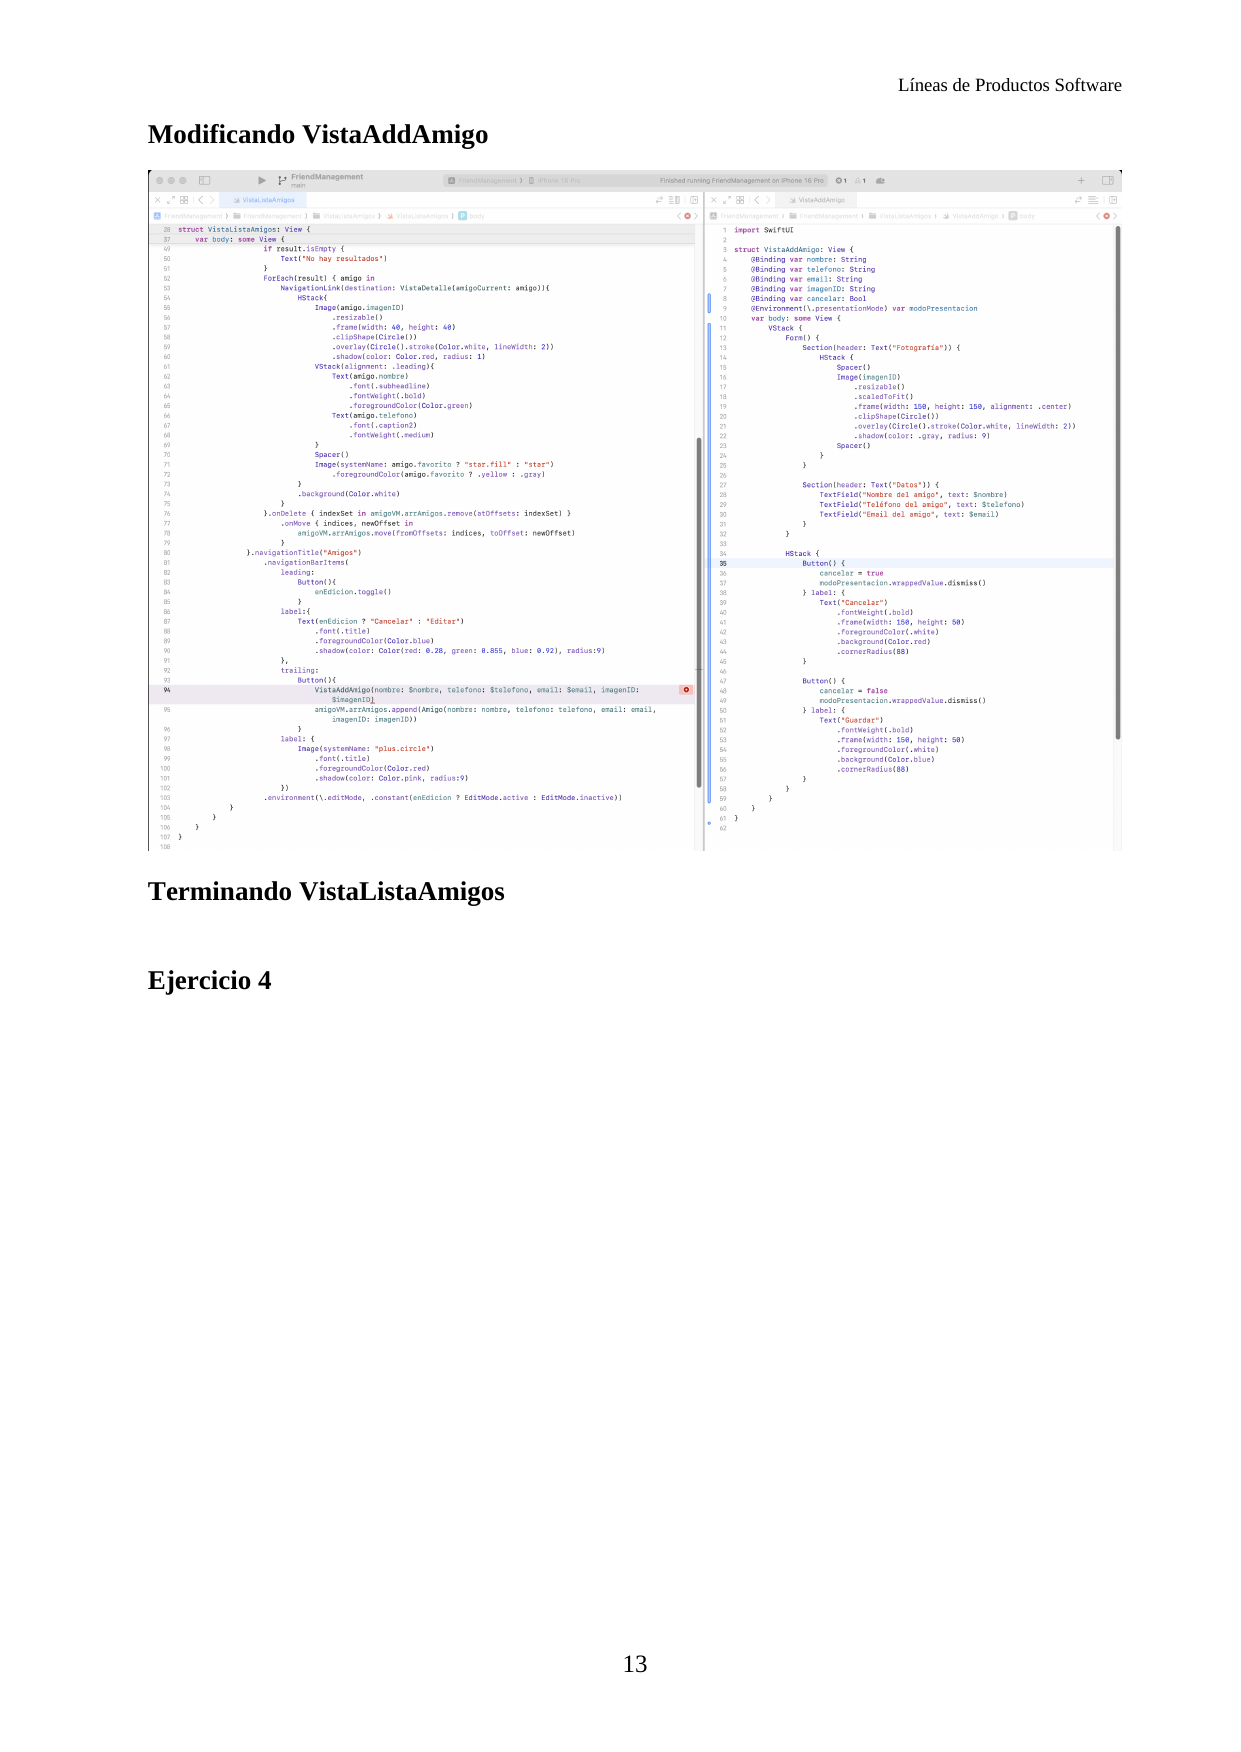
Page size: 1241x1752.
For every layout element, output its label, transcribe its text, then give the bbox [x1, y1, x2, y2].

subtitle Terminando VistaListaAmigos [148, 875, 1122, 906]
subtitle Ejercicio 4 [148, 964, 1122, 995]
subtitle Modificando VistaAddAmigo [148, 118, 1122, 149]
picture [148, 170, 1122, 851]
